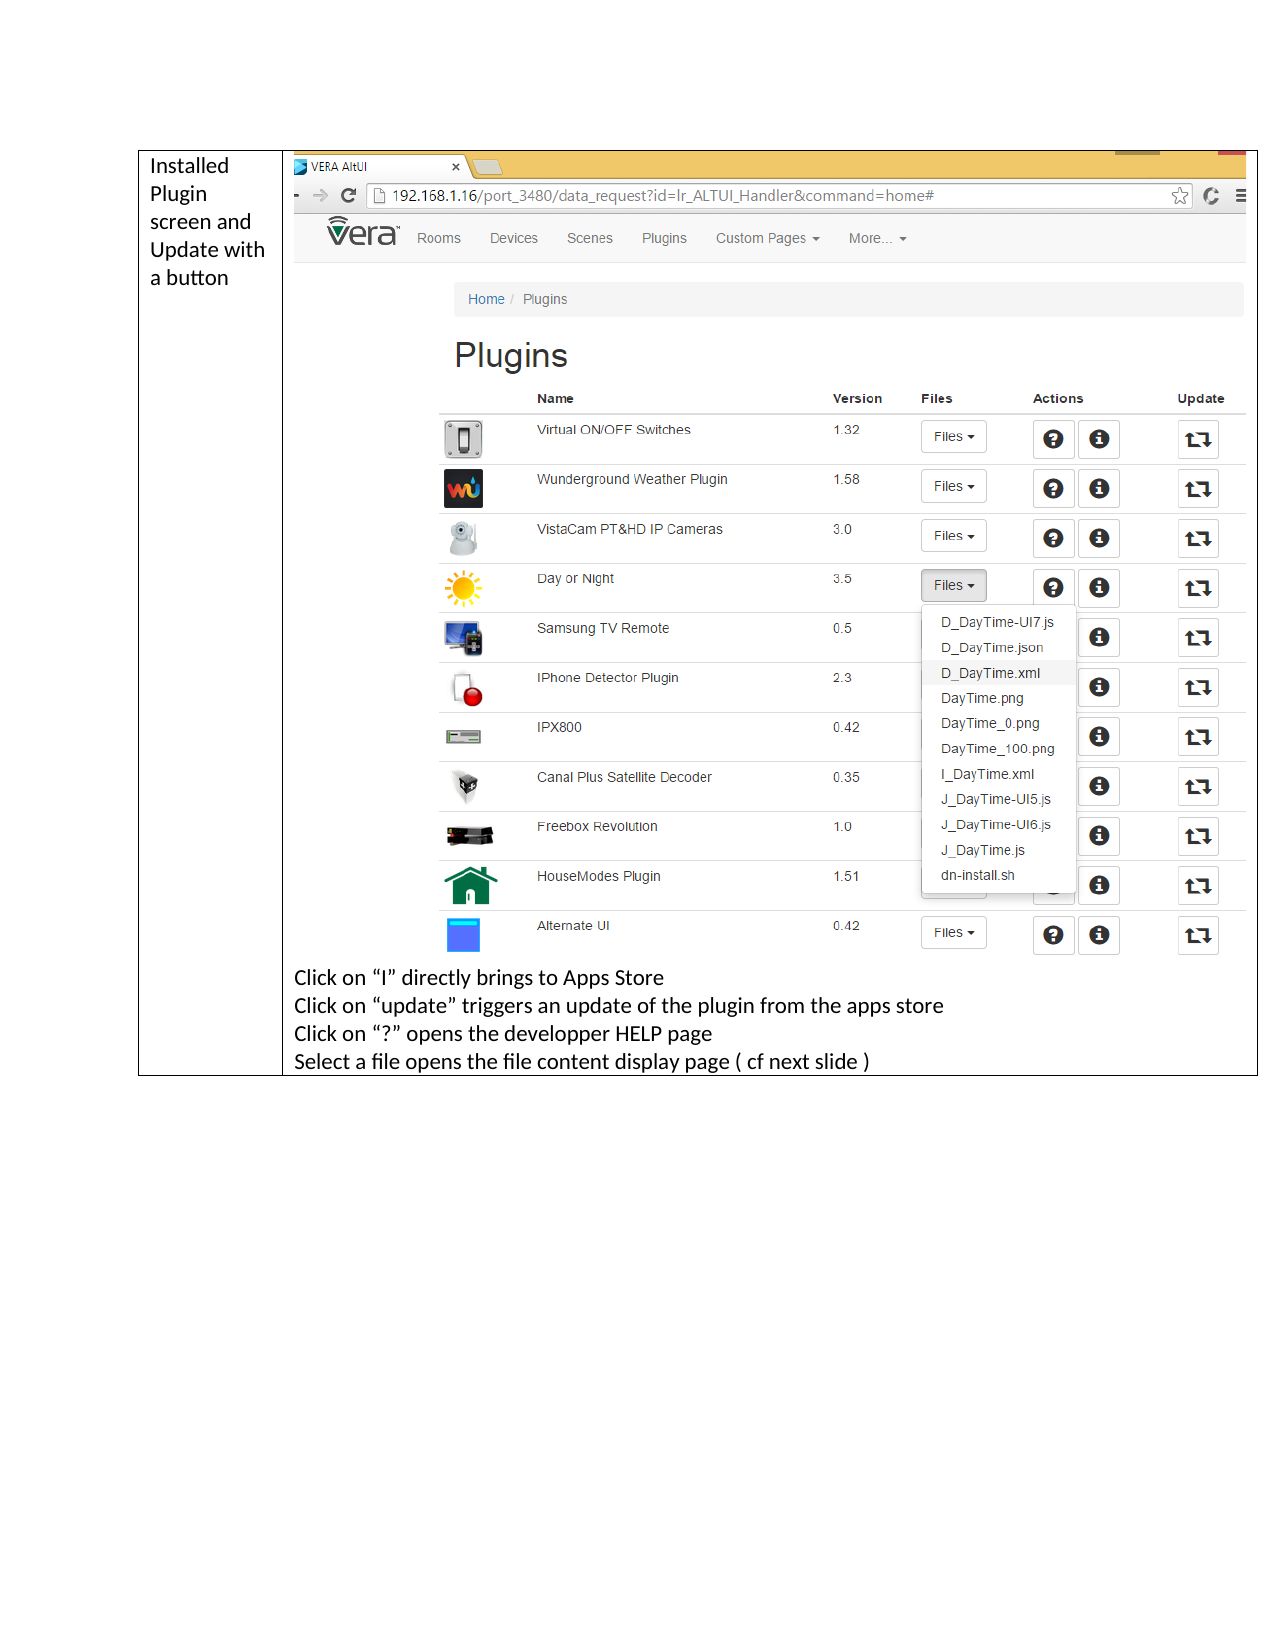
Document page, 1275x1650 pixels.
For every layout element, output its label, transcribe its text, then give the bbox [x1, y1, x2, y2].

picture [294, 151, 1247, 964]
table_cell Click on “I” directly brings to Apps Store Click on “update” triggers an update of the plugin from the apps store Click on “?” opens the developper HELP page Select a file opens the file content display page ( cf next slide ) [283, 151, 1257, 1075]
table_cell Installed Plugin screen and Update with a button [139, 151, 282, 1075]
